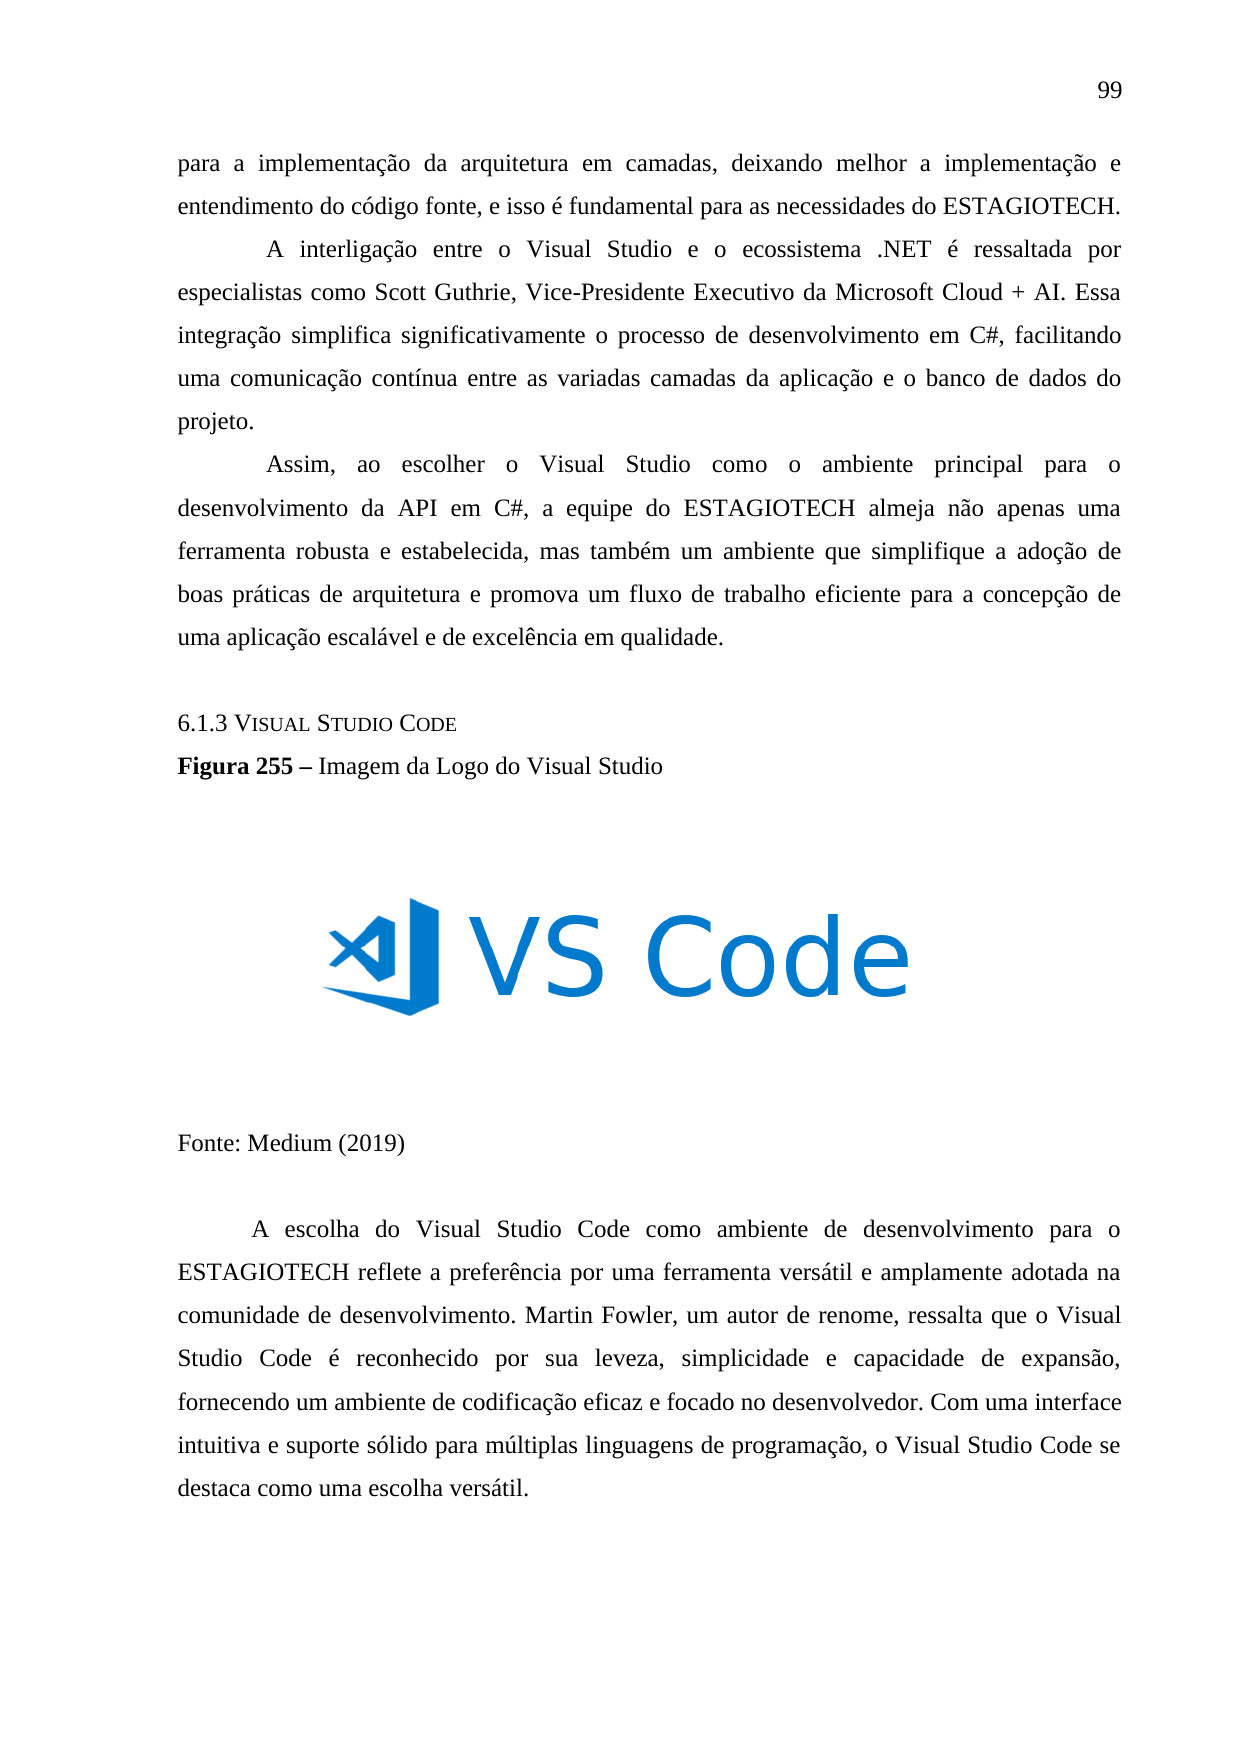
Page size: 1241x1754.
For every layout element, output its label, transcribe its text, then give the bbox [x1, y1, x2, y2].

text Figura 25 – Imagem da Logo do Visual Studio [177, 751, 1122, 780]
text Assim, ao escolher o Visual Studio como o ambiente principal para o desenvolvimento da API em C#, a equipe do ESTAGIOTECH almeja não apenas uma ferramenta robusta e estabelecida, mas também um ambiente que simplifique a adoção de boas práticas de arquitetura e promova um fluxo de trabalho eficiente para a concepção de uma aplicação escalável e de excelência em qualidade. [177, 449, 1122, 651]
text Fonte: Medium (2019) [177, 1128, 1122, 1157]
picture [265, 780, 971, 1114]
text A interligação entre o Visual Studio e o ecossistema .NET é ressaltada por especialistas como Scott Guthrie, Vice-Presidente Executivo da Microsoft Cloud + AI. Essa integração simplifica significativamente o processo de desenvolvimento em C#, facilitando uma comunicação contínua entre as variadas camadas da aplicação e o banco de dados do projeto. [177, 234, 1122, 435]
subtitle 6.1.3 Visual Studio Code [177, 708, 1122, 737]
text A escolha do Visual Studio Code como ambiente de desenvolvimento para o ESTAGIOTECH reflete a preferência por uma ferramenta versátil e amplamente adotada na comunidade de desenvolvimento. Martin Fowler, um autor de renome, ressalta que o Visual Studio Code é reconhecido por sua leveza, simplicidade e capacidade de expansão, fornecendo um ambiente de codificação eficaz e focado no desenvolvedor. Com uma interface intuitiva e suporte sólido para múltiplas linguagens de programação, o Visual Studio Code se destaca como uma escolha versátil. [177, 1214, 1122, 1502]
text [177, 148, 1122, 219]
